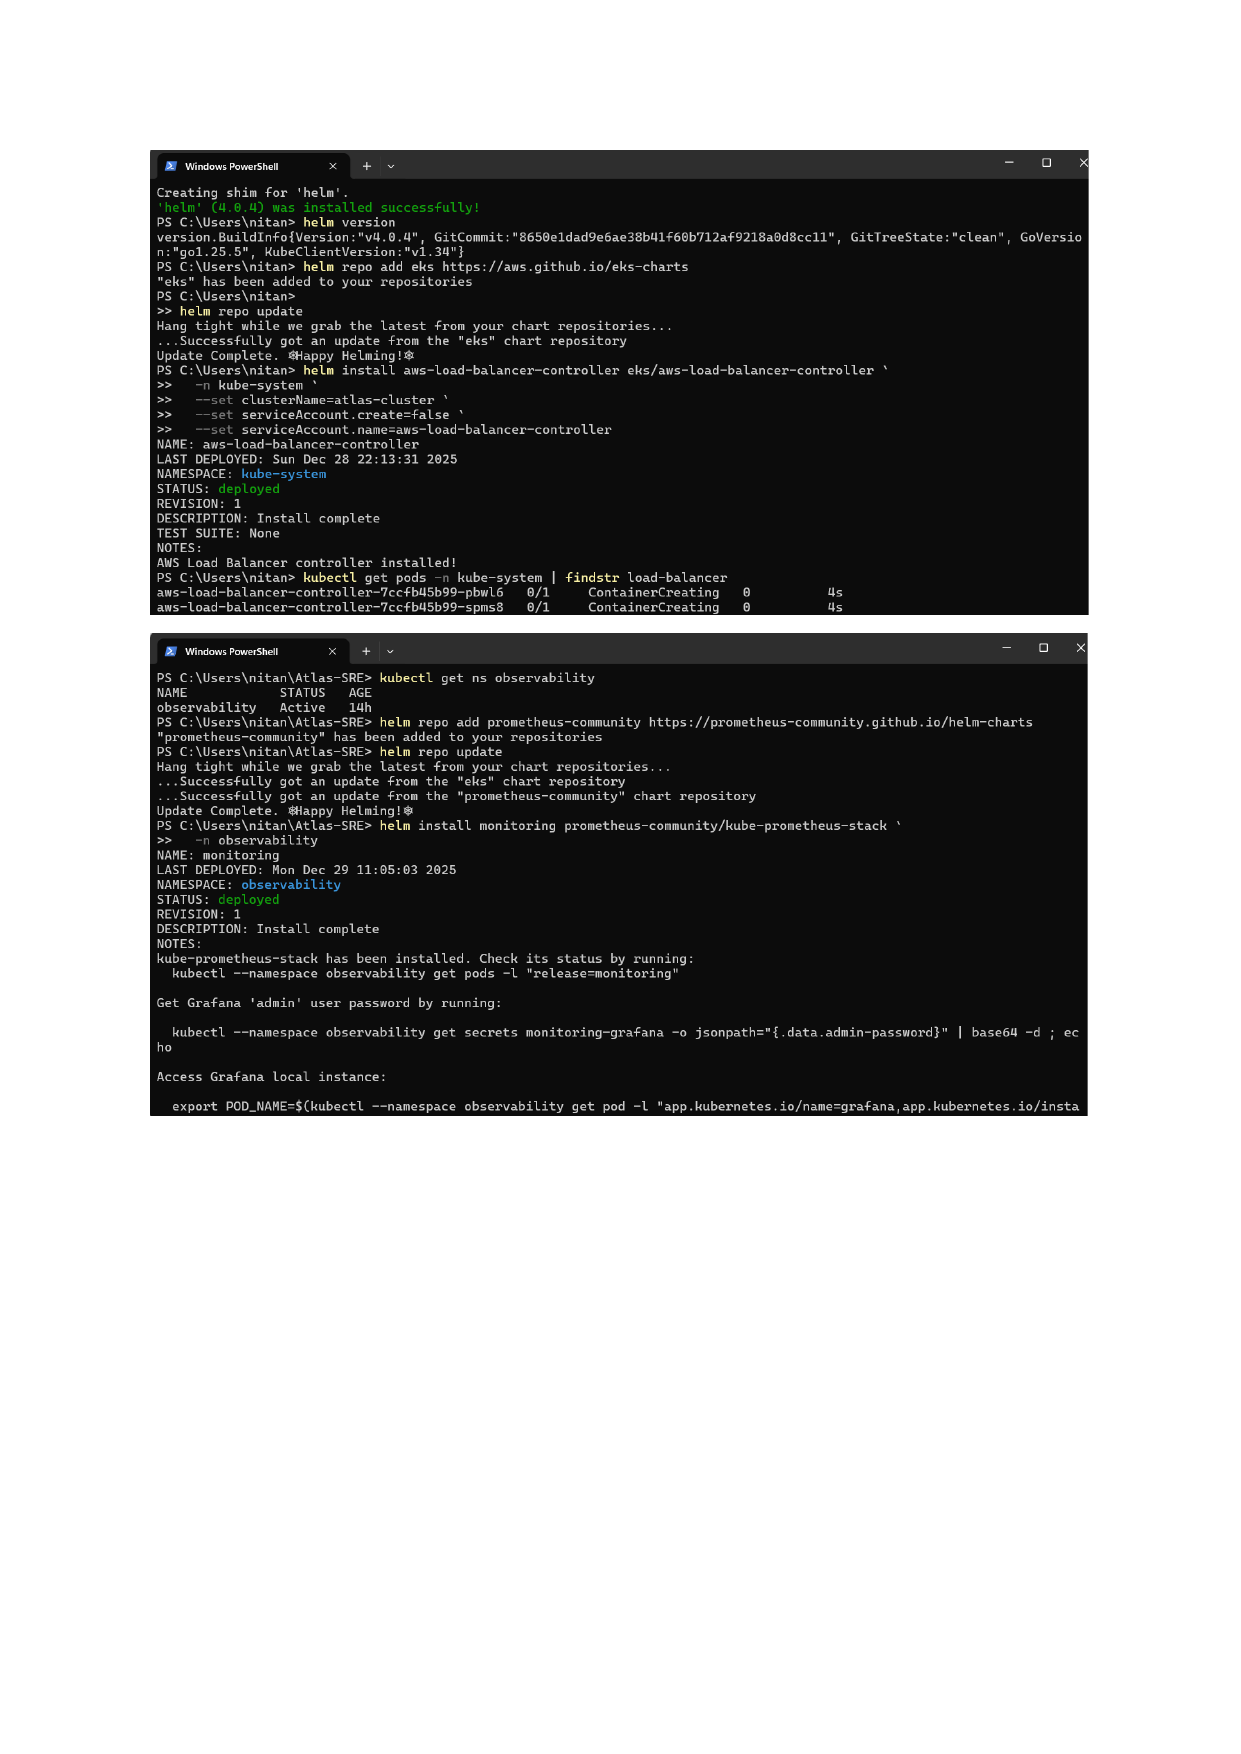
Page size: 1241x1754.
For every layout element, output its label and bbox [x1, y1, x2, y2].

picture [150, 150, 1089, 615]
picture [150, 633, 1088, 1116]
